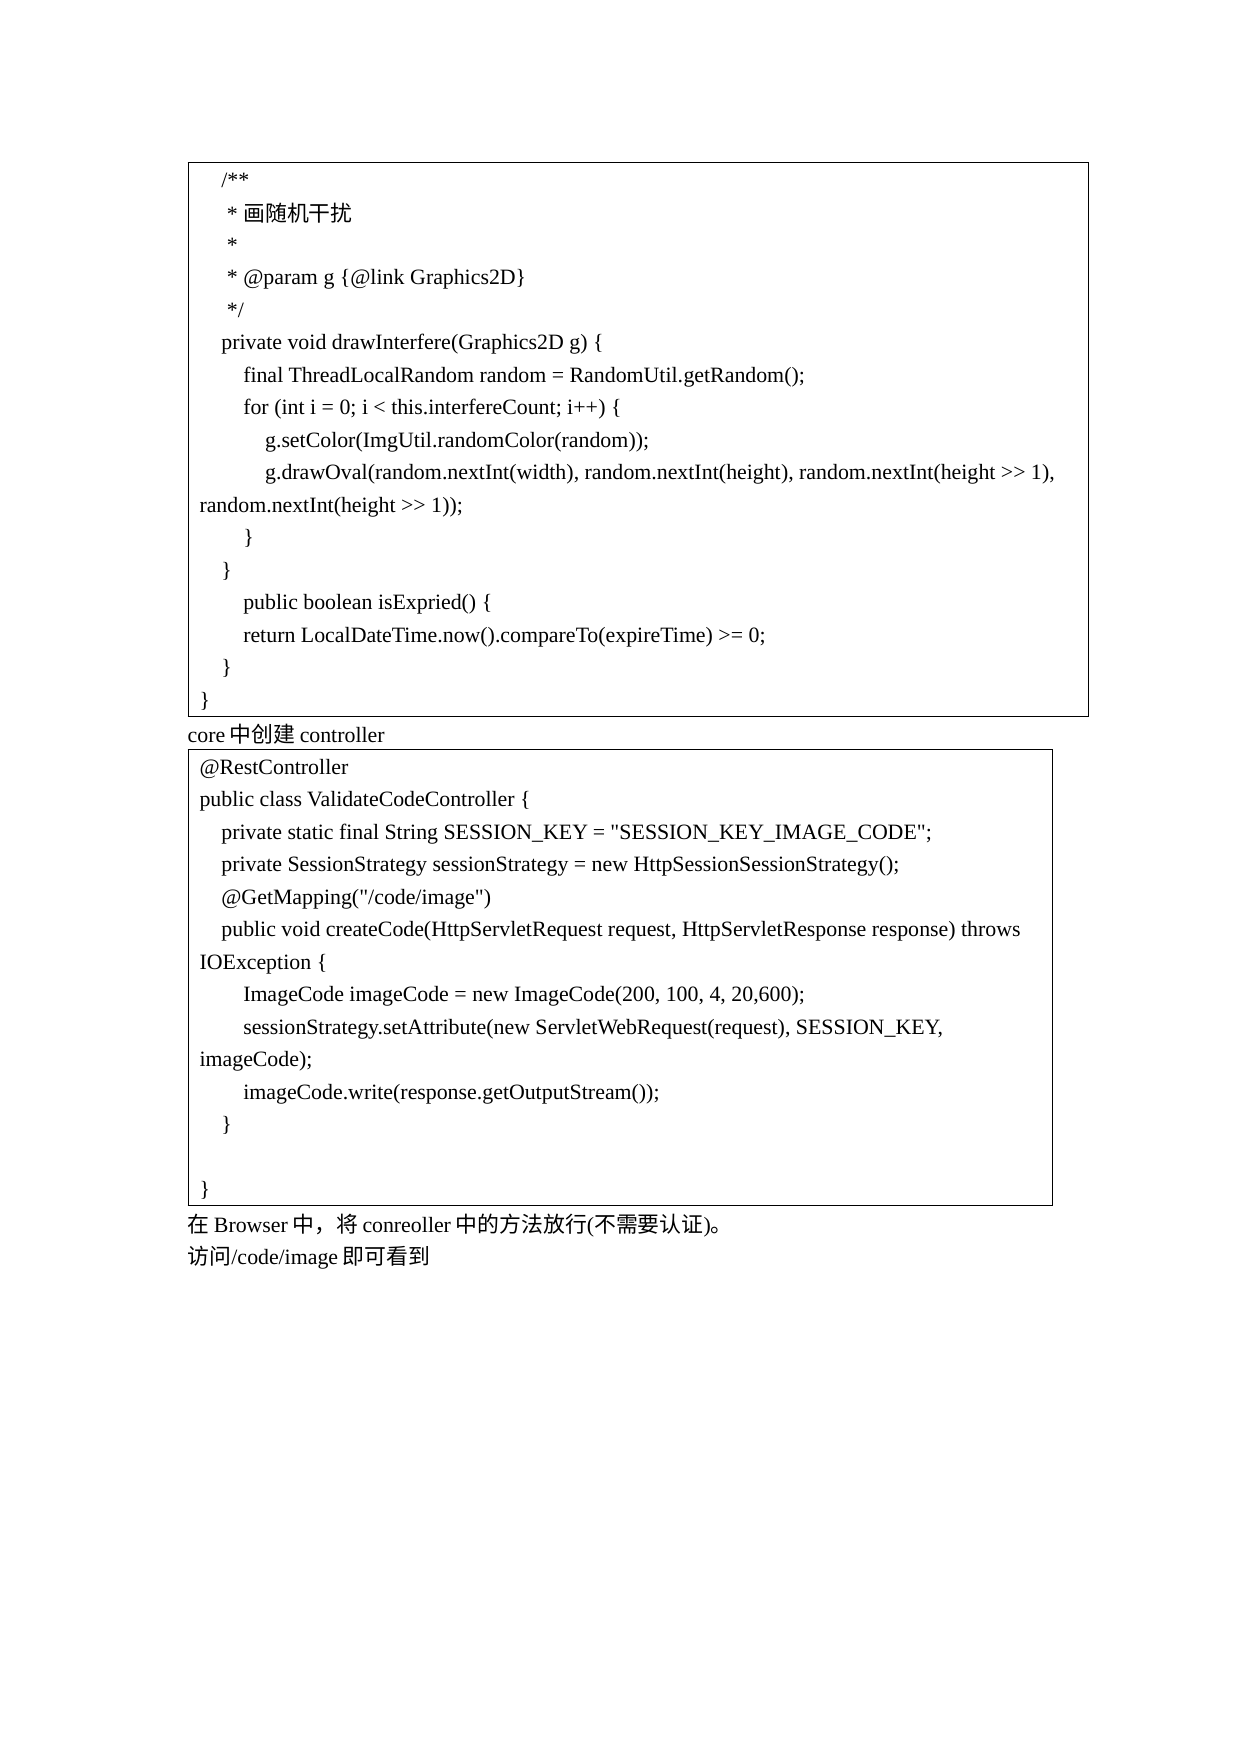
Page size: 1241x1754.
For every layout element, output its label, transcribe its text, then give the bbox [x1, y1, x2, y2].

table_header @RestController public class ValidateCodeController { private static final String SESSION_KEY = "SESSION_KEY_IMAGE_CODE"; private SessionStrategy sessionStrategy = new HttpSessionSessionStrategy(); @GetMapping("/code/image") public void createCode(HttpServletRequest request, HttpServletResponse response) throws IOException { ImageCode imageCode = new ImageCode(200, 100, 4, 20,600); sessionStrategy.setAttribute(new ServletWebRequest(request), SESSION_KEY, imageCode); imageCode.write(response.getOutputStream()); } } [189, 750, 1052, 1205]
text 在Browser中，将conreoller中的方法放行(不需要认证)。 [187, 1206, 1053, 1239]
text core中创建controller [187, 717, 1053, 749]
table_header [189, 163, 1088, 716]
text 访问/code/image即可看到 [187, 1239, 1053, 1271]
